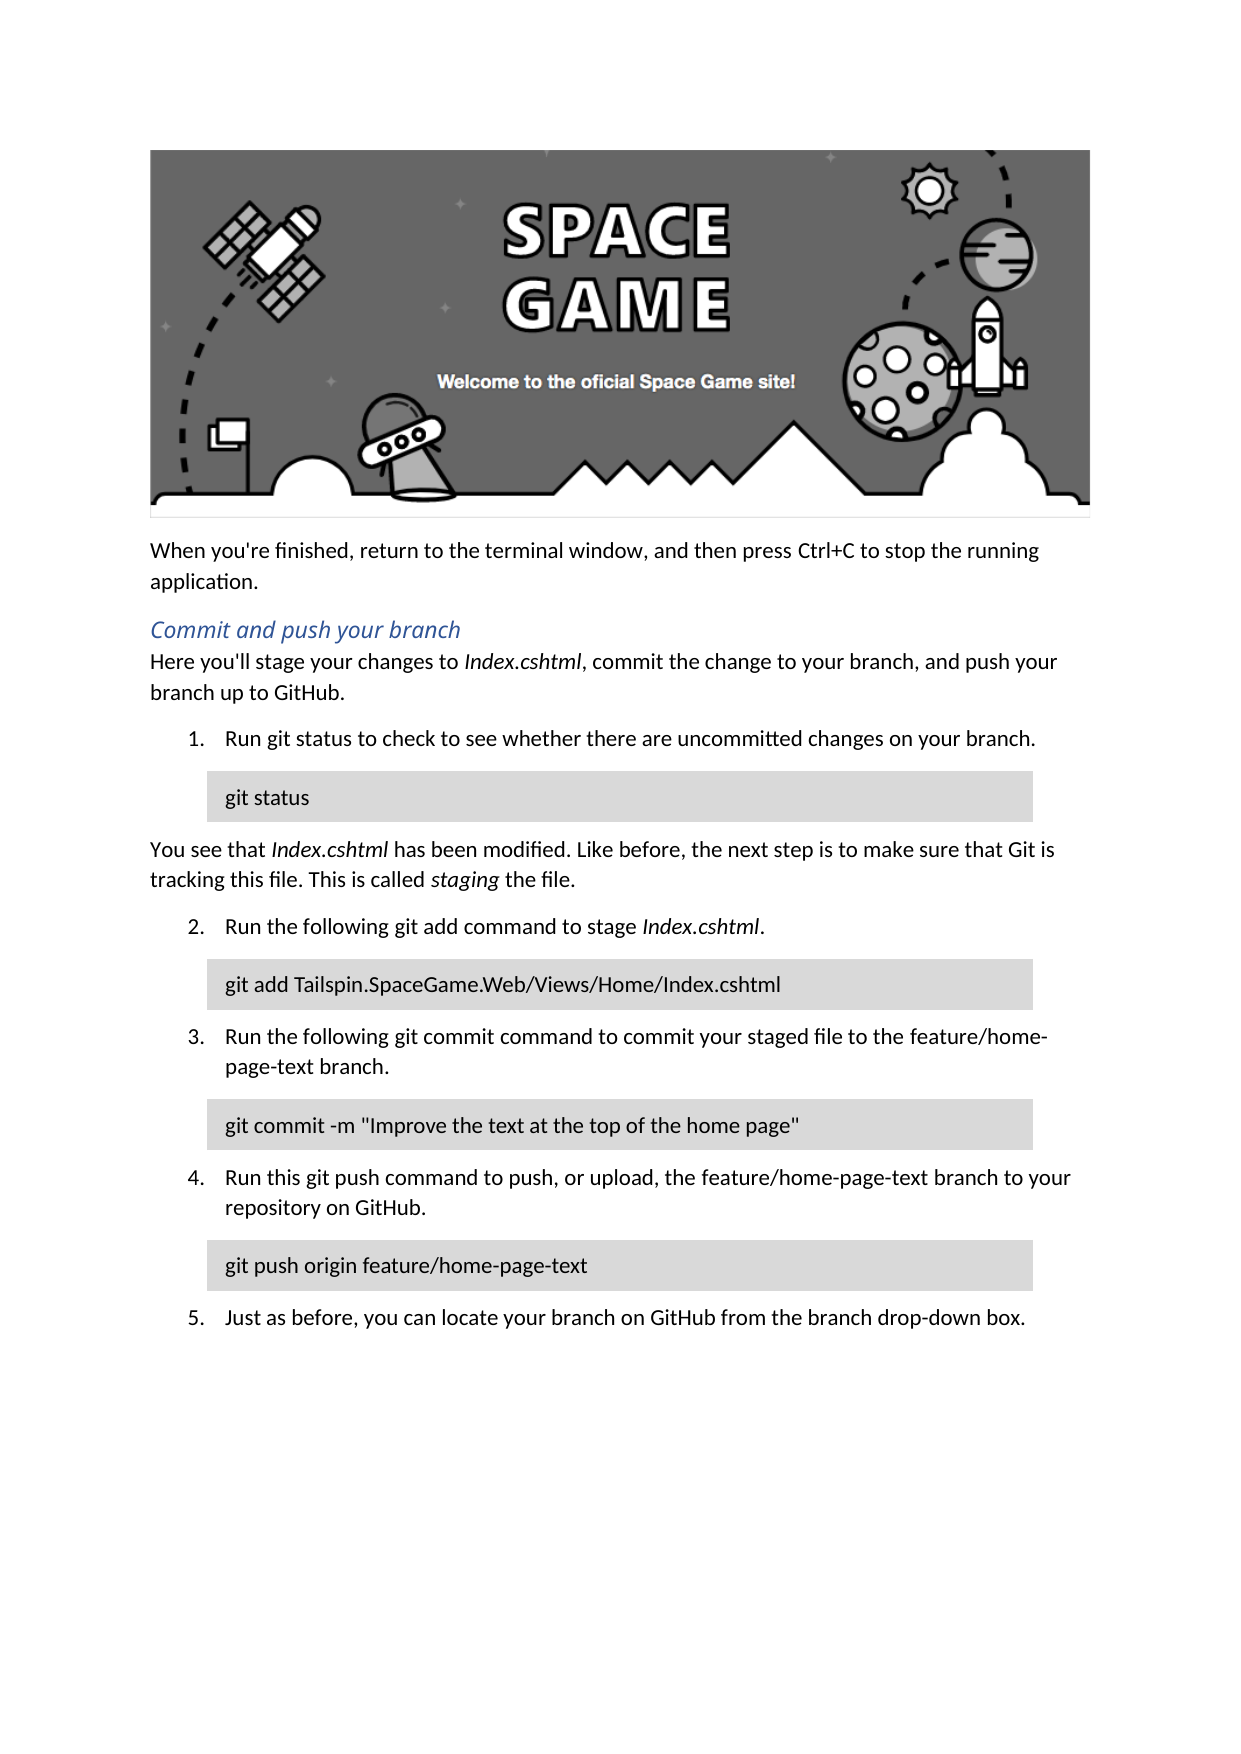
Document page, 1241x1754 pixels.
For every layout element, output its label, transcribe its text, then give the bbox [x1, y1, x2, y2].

picture [150, 150, 1091, 518]
text You see that Index.cshtml has been modified. Like before, the next step is to make sure that Git is tracking this file. This is called staging the file. [150, 835, 1090, 893]
text Here you'll stage your changes to Index.cshtml, commit the change to your branch, and push your branch up to GitHub. [150, 647, 1090, 706]
text When you're finished, return to the terminal window, and then press Ctrl+C to stop the running application. [150, 537, 1090, 595]
text git commit -m "Improve the text at the top of the home page" [217, 1109, 1023, 1141]
list Run the following git commit command to commit your staged file to the feature/home-page-text branch. [187, 1022, 1090, 1080]
text git add Tailspin.SpaceGame.Web/Views/Home/Index.cshtml [217, 968, 1023, 1000]
list Run git status to check to see whether there are uncommitted changes on your branch. [187, 724, 1090, 752]
subtitle Commit and push your branch [150, 614, 1090, 645]
text git push origin feature/home-page-text [217, 1249, 1023, 1281]
list Run the following git add command to stage Index.cshtml. [187, 912, 1090, 940]
text git status [217, 781, 1023, 813]
list Run this git push command to push, or upload, the feature/home-page-text branch to your repository on GitHub. [187, 1163, 1090, 1221]
list Just as before, you can locate your branch on GitHub from the branch drop-down box. [187, 1303, 1090, 1331]
